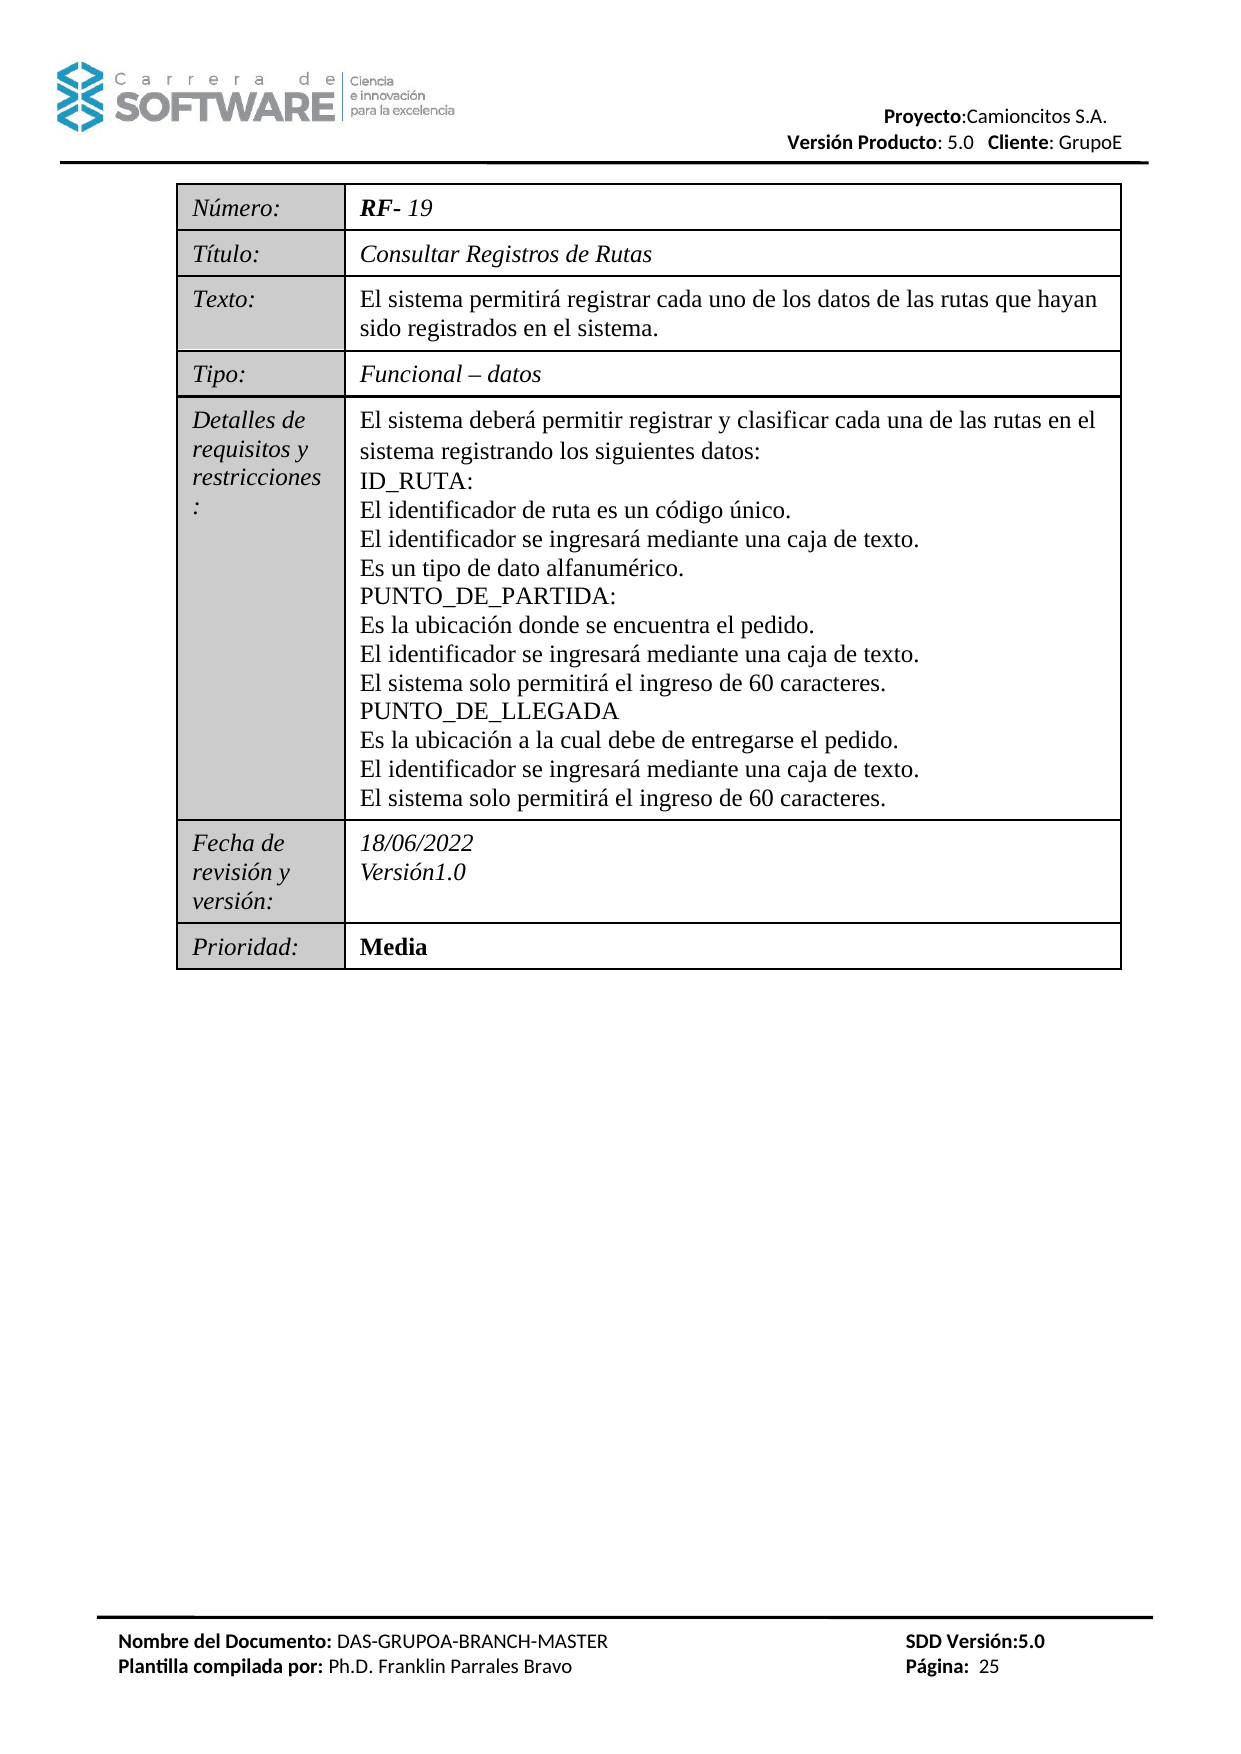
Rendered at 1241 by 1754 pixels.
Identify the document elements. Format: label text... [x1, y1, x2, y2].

picture [46, 46, 461, 154]
table_cell Consultar Registros de Rutas [346, 231, 1120, 275]
table_cell Funcional – datos [346, 352, 1120, 395]
table_cell Texto: [178, 277, 344, 349]
table_cell Fecha de revisión y versión: [178, 821, 344, 922]
table_header Número: [178, 185, 344, 229]
table_cell Detalles de requisitos y restricciones: [178, 398, 344, 819]
table_header RF- 19 [346, 185, 1120, 229]
table_cell El sistema deberá permitir registrar y clasificar cada una de las rutas en el sistema registrando los siguientes datos: ID_RUTA: El identificador de ruta es un código único. El identificador se ingresará mediante una caja de texto. Es un tipo de dato alfanumérico. PUNTO_DE_PARTIDA: Es la ubicación donde se encuentra el pedido. El identificador se ingresará mediante una caja de texto. El sistema solo permitirá el ingreso de 60 caracteres. PUNTO_DE_LLEGADA Es la ubicación a la cual debe de entregarse el pedido. El identificador se ingresará mediante una caja de texto. El sistema solo permitirá el ingreso de 60 caracteres. [346, 398, 1120, 819]
table_cell Tipo: [178, 352, 344, 395]
table_cell 18/06/2022 Versión1.0 [346, 821, 1120, 922]
table_cell Prioridad: [178, 924, 344, 968]
table_cell Título: [178, 231, 344, 275]
table_cell El sistema permitirá registrar cada uno de los datos de las rutas que hayan sido registrados en el sistema. [346, 277, 1120, 349]
table_cell Media [346, 924, 1120, 968]
